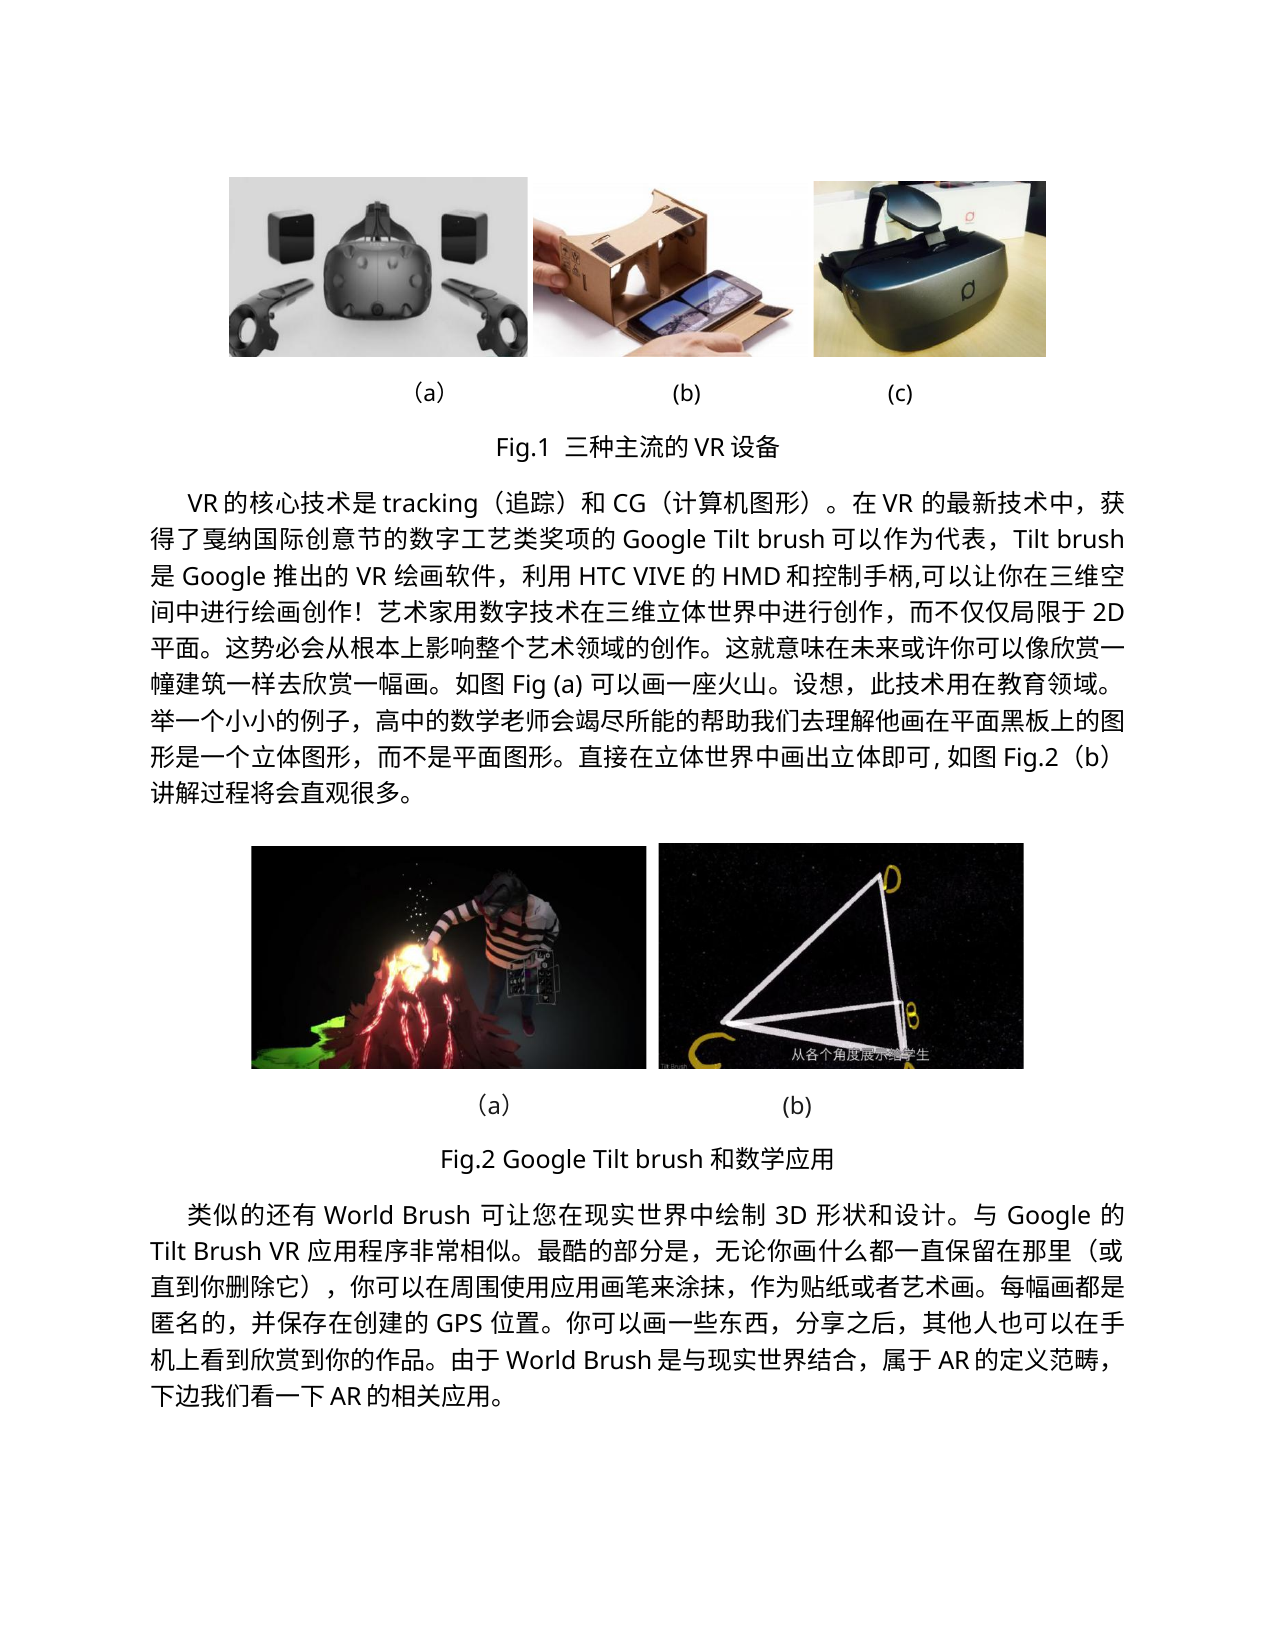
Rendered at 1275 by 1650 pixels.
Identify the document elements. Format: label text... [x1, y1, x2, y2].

text 类似的还有World Brush 可让您在现实世界中绘制 3D 形状和设计。与 Google 的 Tilt Brush VR 应用程序非常相似。最酷的部分是，无论你画什么都一直保留在那里（或直到你删除它），你可以在周围使用应用画笔来涂抹，作为贴纸或者艺术画。每幅画都是匿名的，并保存在创建的 GPS 位置。你可以画一些东西，分享之后，其他人也可以在手机上看到欣赏到你的作品。由于World Brush是与现实世界结合，属于AR的定义范畴，下边我们看一下AR的相关应用。 [150, 1195, 1125, 1413]
list (b) (c) [187, 375, 1125, 408]
text （a） (b) [150, 1087, 1125, 1121]
picture [658, 843, 1024, 1069]
text VR的核心技术是tracking（追踪）和CG（计算机图形）。在VR 的最新技术中，获得了戛纳国际创意节的数字工艺类奖项的Google Tilt brush可以作为代表，Tilt brush是 Google 推出的 VR 绘画软件，利用HTC VIVE的HMD和控制手柄,可以让你在三维空间中进行绘画创作！艺术家用数字技术在三维立体世界中进行创作，而不仅仅局限于2D平面。这势必会从根本上影响整个艺术领域的创作。这就意味在未来或许你可以像欣赏一幢建筑一样去欣赏一幅画。如图Fig (a) 可以画一座火山。设想，此技术用在教育领域。举一个小小的例子，高中的数学老师会竭尽所能的帮助我们去理解他画在平面黑板上的图形是一个立体图形，而不是平面图形。直接在立体世界中画出立体即可, 如图Fig.2（b）讲解过程将会直观很多。 [150, 483, 1125, 810]
picture [813, 181, 1046, 357]
picture [533, 177, 809, 357]
text Fig.2 Google Tilt brush 和数学应用 [150, 1139, 1125, 1176]
picture [251, 846, 647, 1069]
picture [229, 177, 528, 357]
text Fig.1 三种主流的VR设备 [150, 428, 1125, 464]
